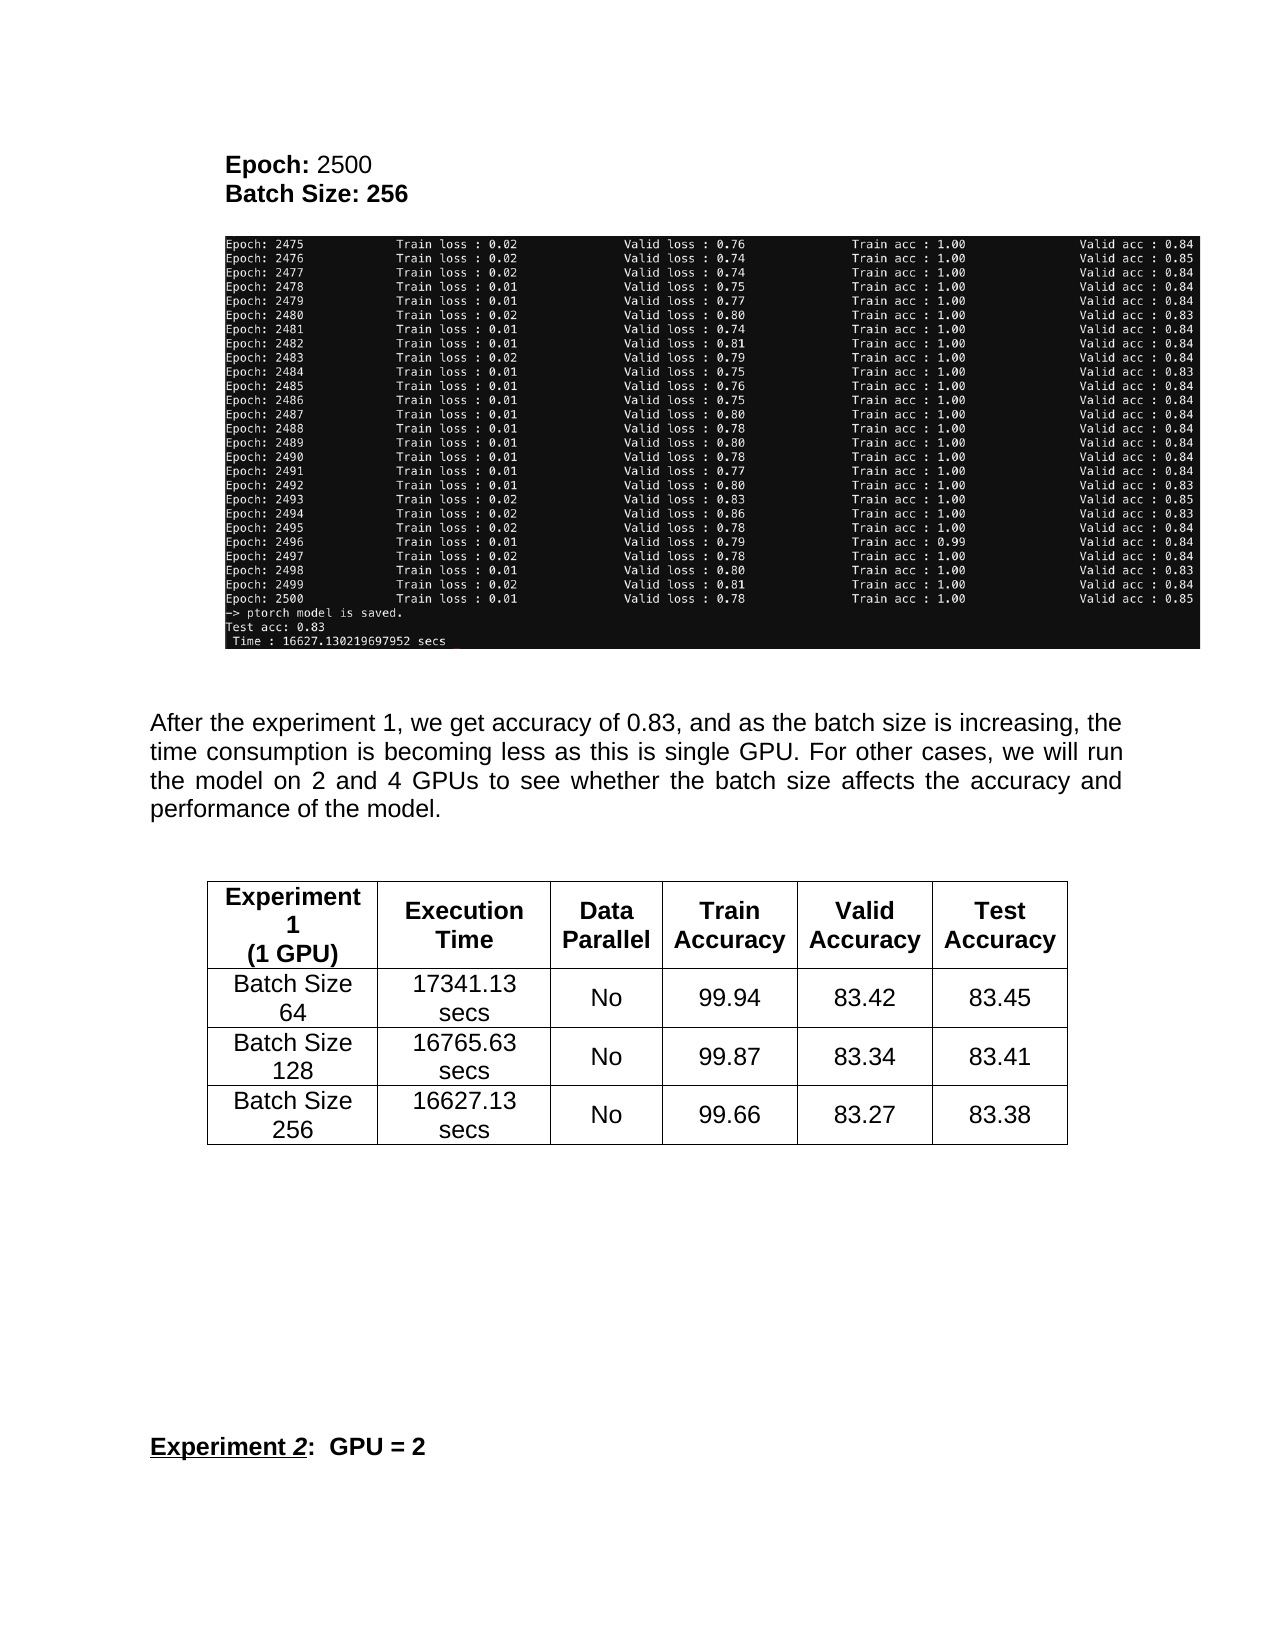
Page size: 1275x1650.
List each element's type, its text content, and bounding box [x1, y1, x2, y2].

table_cell 16627.13 secs [378, 1086, 550, 1144]
list After the experiment 1, we get accuracy of 0.83, and as the batch size is increasing, the time consumption is becoming less as this is single GPU. For other cases, we will run the model on 2 and 4 GPUs to see whether the batch size affects the accuracy and performance of the model. [150, 708, 1125, 823]
table_cell 99.66 [663, 1086, 797, 1144]
table_cell Batch Size 128 [208, 1028, 377, 1085]
table_cell 83.42 [798, 969, 932, 1027]
table_cell No [551, 969, 662, 1027]
table_cell Batch Size 64 [208, 969, 377, 1027]
table_header Execution Time [378, 882, 550, 968]
list Epoch: 2500 [225, 150, 1125, 179]
table_cell No [551, 1028, 662, 1085]
table_cell 83.34 [798, 1028, 932, 1085]
table_cell 17341.13 secs [378, 969, 550, 1027]
table_header Train Accuracy [663, 882, 797, 968]
table_cell 16765.63 secs [378, 1028, 550, 1085]
table_cell 83.27 [798, 1086, 932, 1144]
table_cell 83.38 [933, 1086, 1067, 1144]
table_header Valid Accuracy [798, 882, 932, 968]
table_cell 83.45 [933, 969, 1067, 1027]
picture [225, 236, 1200, 649]
table_header Experiment 1 (1 GPU) [208, 882, 377, 968]
list Experiment 2: GPU = 2 [150, 1432, 1125, 1461]
table_cell 99.94 [663, 969, 797, 1027]
table_cell Batch Size 256 [208, 1086, 377, 1144]
table_cell 99.87 [663, 1028, 797, 1085]
table_cell 83.41 [933, 1028, 1067, 1085]
table_header Test Accuracy [933, 882, 1067, 968]
list Batch Size: 256 [225, 179, 1125, 207]
table_cell No [551, 1086, 662, 1144]
table_header Data Parallel [551, 882, 662, 968]
